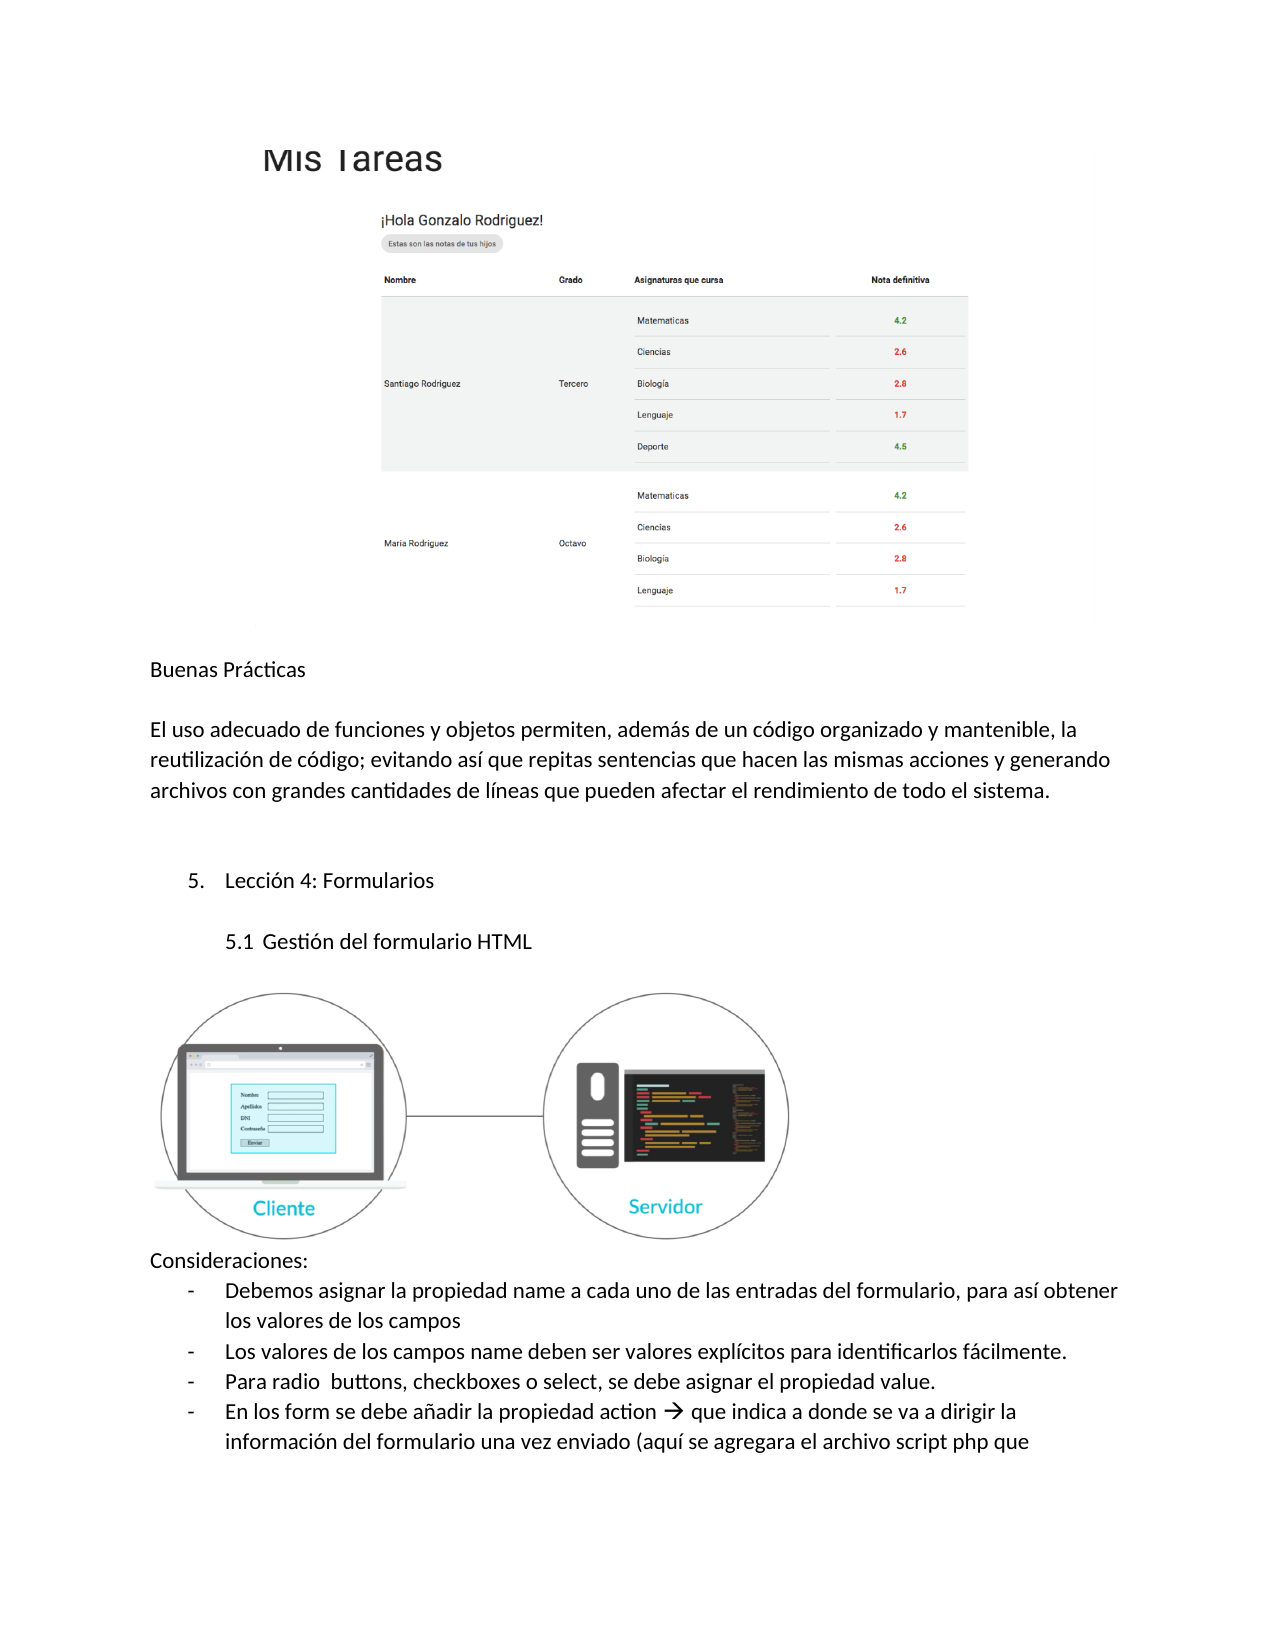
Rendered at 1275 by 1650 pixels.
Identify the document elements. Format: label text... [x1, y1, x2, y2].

list Debemos asignar la propiedad name a cada uno de las entradas del formulario, para así obtener los valores de los campos [187, 1276, 1125, 1334]
list Los valores de los campos name deben ser valores explícitos para identificarlos fácilmente. [187, 1337, 1125, 1365]
list Para radio buttons, checkboxes o select, se debe asignar el propiedad value. [187, 1367, 1125, 1395]
text El uso adecuado de funciones y objetos permiten, además de un código organizado y mantenible, la reutilización de código; evitando así que repitas sentencias que hacen las mismas acciones y generando archivos con grandes cantidades de líneas que pueden afectar el rendimiento de todo el sistema. [150, 715, 1125, 804]
text Buenas Prácticas [150, 655, 1125, 683]
picture [150, 987, 792, 1244]
text Consideraciones: [150, 1246, 1125, 1274]
list Lección 4: Formularios [187, 866, 1125, 894]
list Gestión del formulario HTML [225, 927, 1125, 955]
picture [255, 150, 1095, 626]
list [187, 1397, 1125, 1455]
